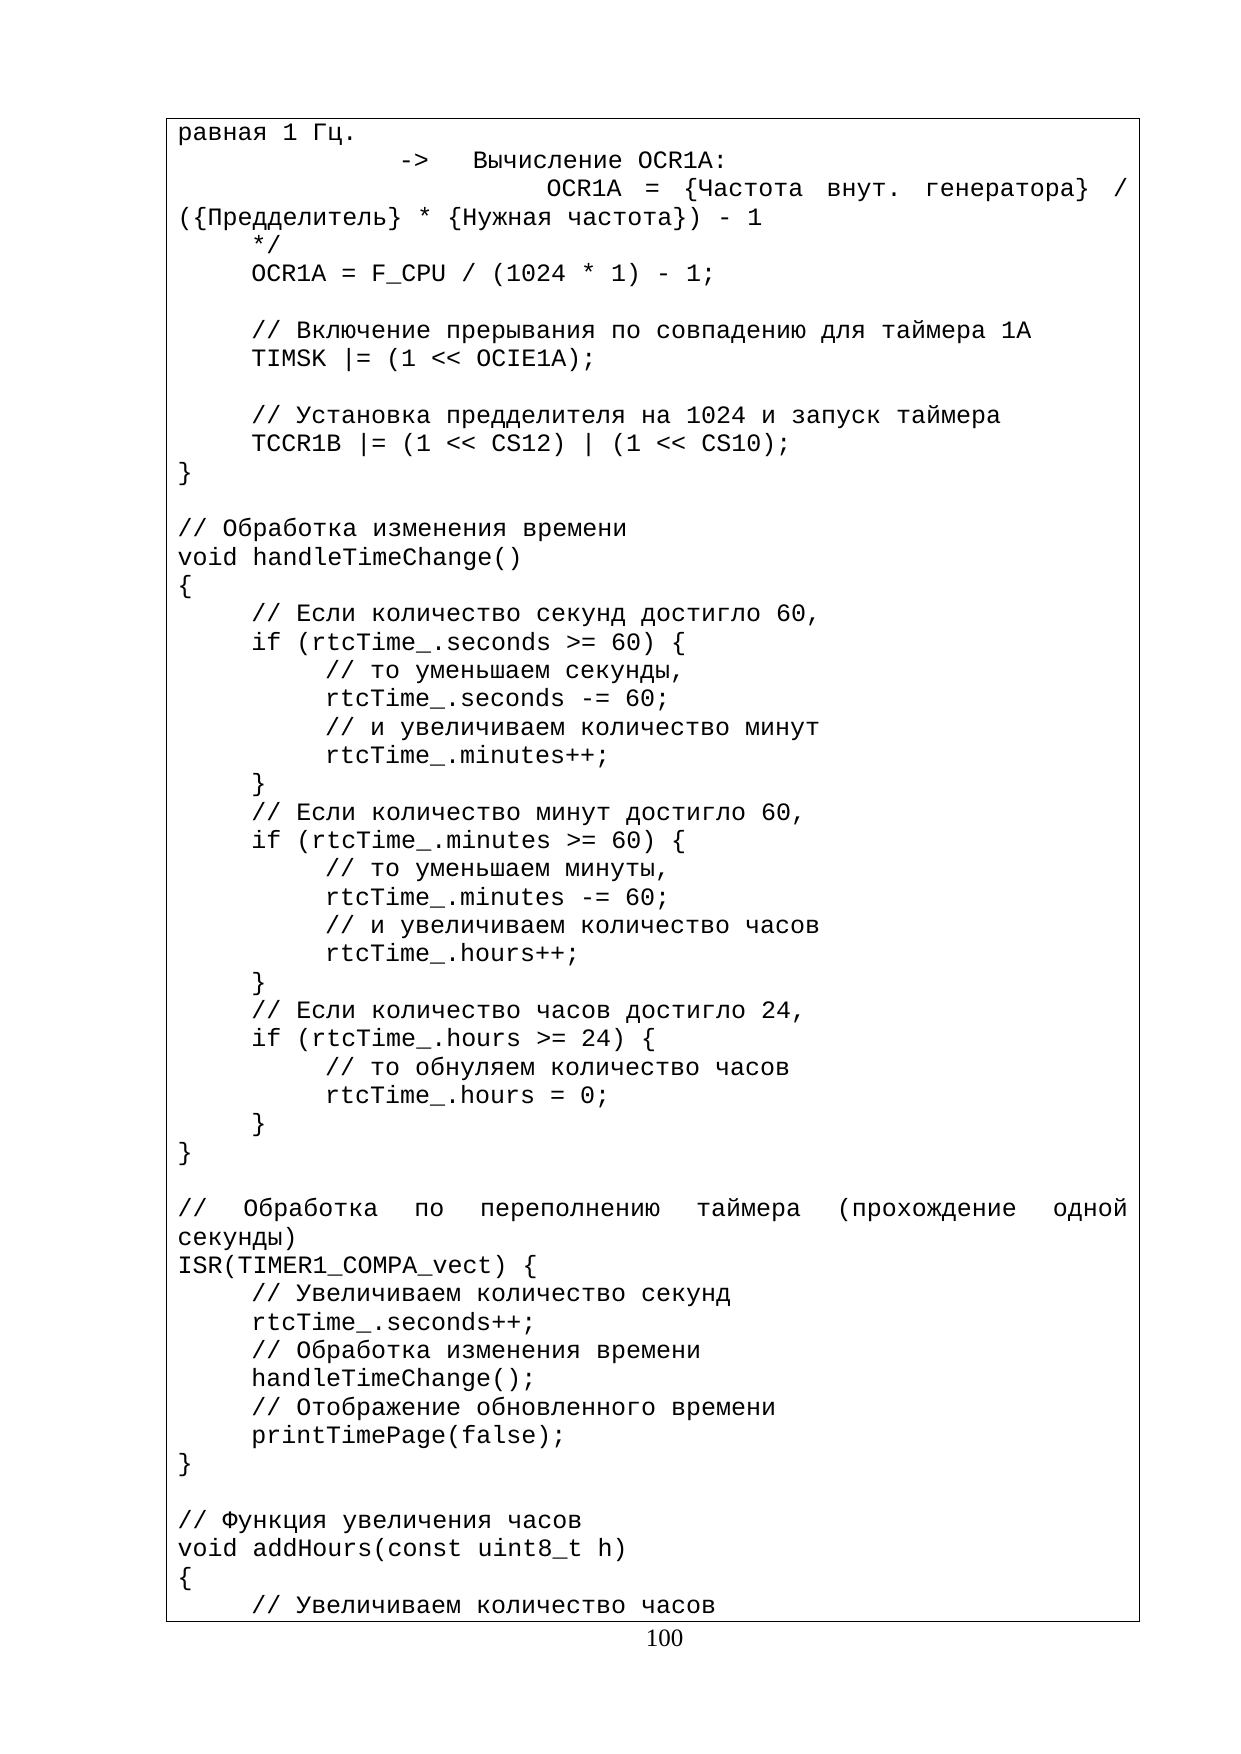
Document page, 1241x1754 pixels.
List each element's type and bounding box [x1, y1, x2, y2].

table_header [167, 119, 1139, 1621]
